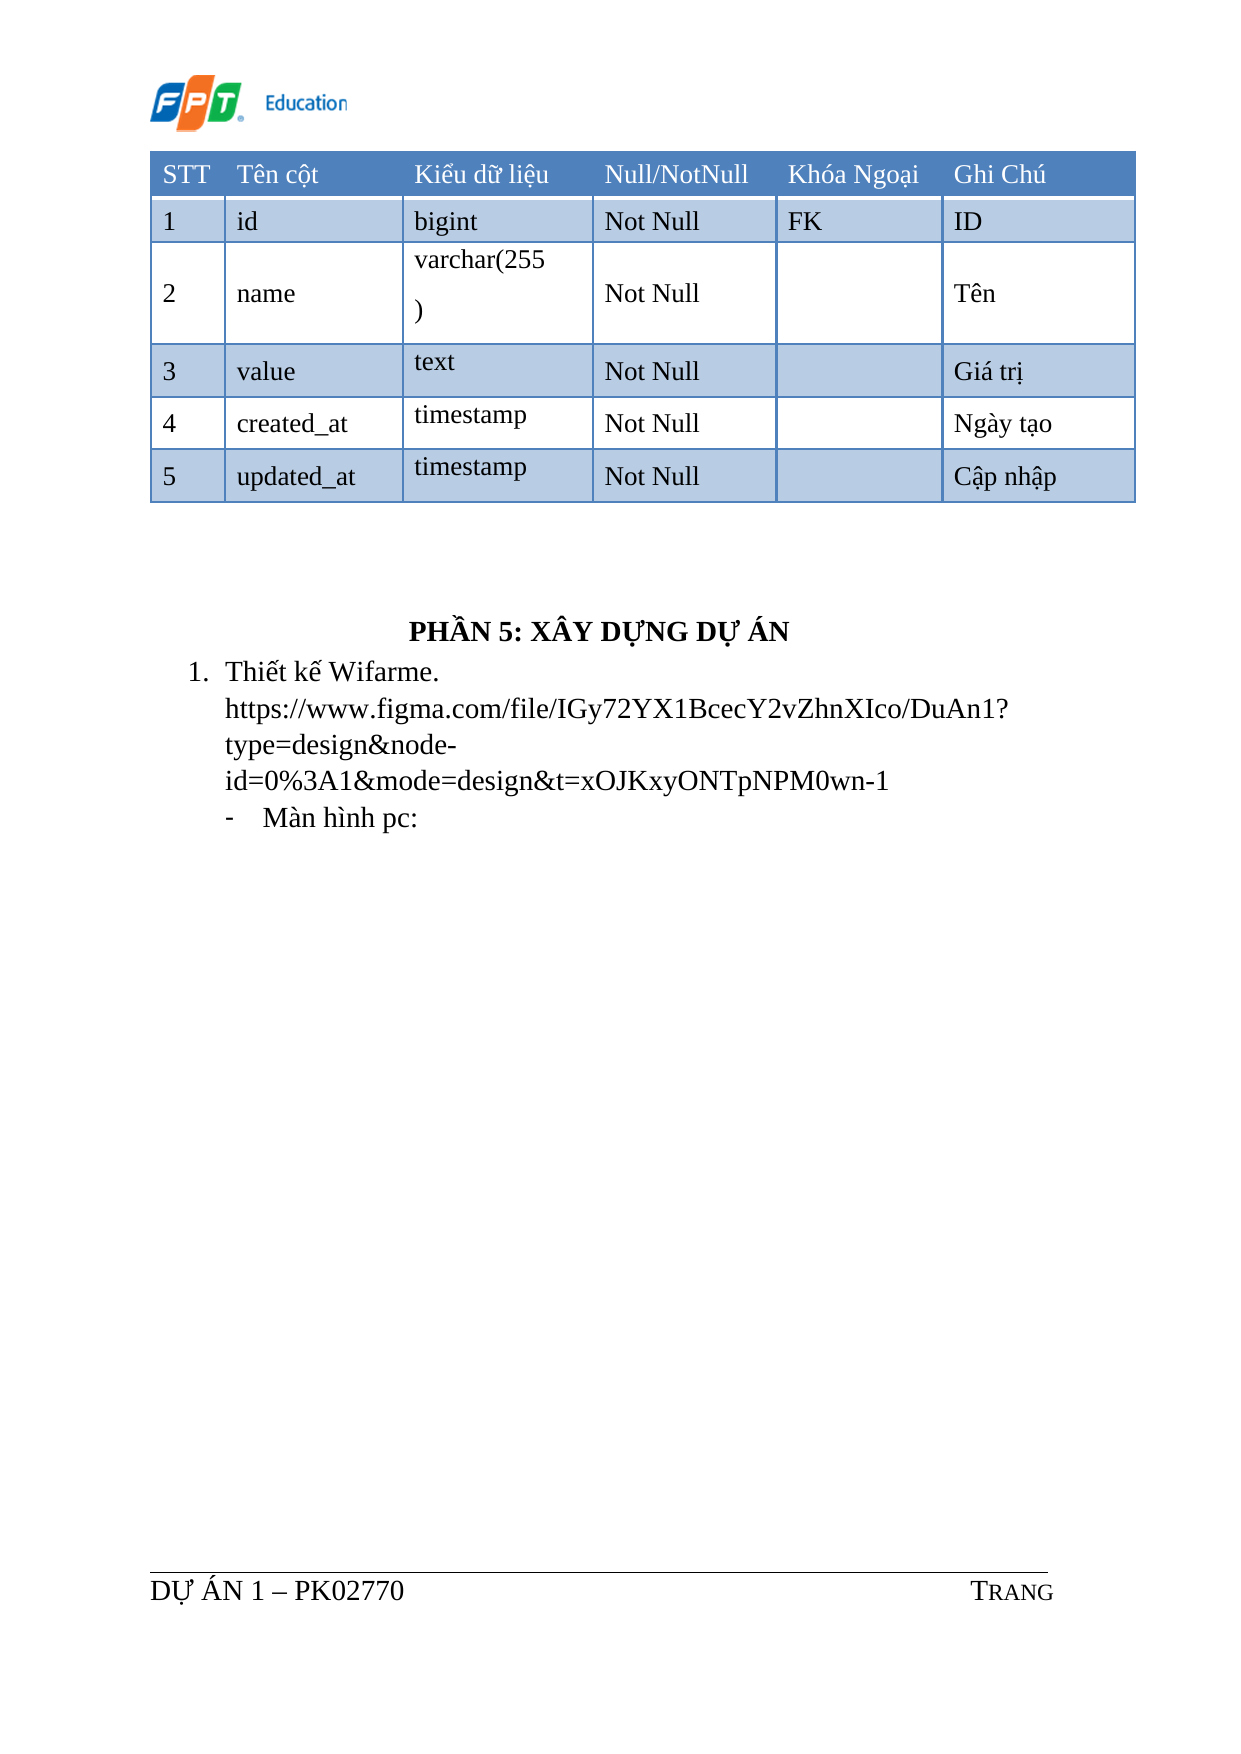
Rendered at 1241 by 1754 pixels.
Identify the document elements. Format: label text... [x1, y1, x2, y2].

table_header STT [152, 153, 224, 196]
table_cell 2 [152, 243, 224, 343]
list Màn hình pc: [225, 799, 1048, 835]
table_cell [778, 398, 941, 448]
table_cell varchar(255 ) [404, 243, 592, 343]
table_header Null/NotNull [594, 153, 775, 196]
table_header Khóa Ngoại [778, 153, 941, 196]
table_cell bigint [404, 200, 592, 241]
table_cell Cập nhập [944, 450, 1134, 501]
table_cell FK [778, 200, 941, 241]
table_header Ghi Chú [944, 153, 1134, 196]
table_cell text [404, 345, 592, 396]
table_header Kiểu dữ liệu [404, 153, 592, 196]
table_cell 1 [152, 200, 224, 241]
table_cell value [226, 345, 402, 396]
table_cell timestamp [404, 398, 592, 448]
table_cell Not Null [594, 345, 775, 396]
table_header Tên cột [226, 153, 402, 196]
table_cell id [226, 200, 402, 241]
table_cell 4 [152, 398, 224, 448]
table_cell updated_at [226, 450, 402, 501]
table_cell ID [944, 200, 1134, 241]
table_cell name [226, 243, 402, 343]
table_cell Giá trị [944, 345, 1134, 396]
table_cell [778, 450, 941, 501]
table_cell 5 [152, 450, 224, 501]
table_cell Not Null [594, 200, 775, 241]
table_cell Not Null [594, 243, 775, 343]
table_cell [778, 345, 941, 396]
table_cell [778, 243, 941, 343]
table_cell Ngày tạo [944, 398, 1134, 448]
picture [150, 75, 347, 132]
subtitle PHẦN 5: XÂY DỰNG DỰ ÁN [150, 614, 1048, 648]
subtitle Thiết kế Wifarme. https://www.figma.com/file/IGy72YX1BcecY2vZhnXIco/DuAn1?type=design&node-id=0%3A1&mode=design&t=xOJKxyONTpNPM0wn-1 [187, 654, 1048, 797]
table_cell timestamp [404, 450, 592, 501]
table_cell created_at [226, 398, 402, 448]
table_cell 3 [152, 345, 224, 396]
table_cell Not Null [594, 398, 775, 448]
table_cell Not Null [594, 450, 775, 501]
table_cell Tên [944, 243, 1134, 343]
